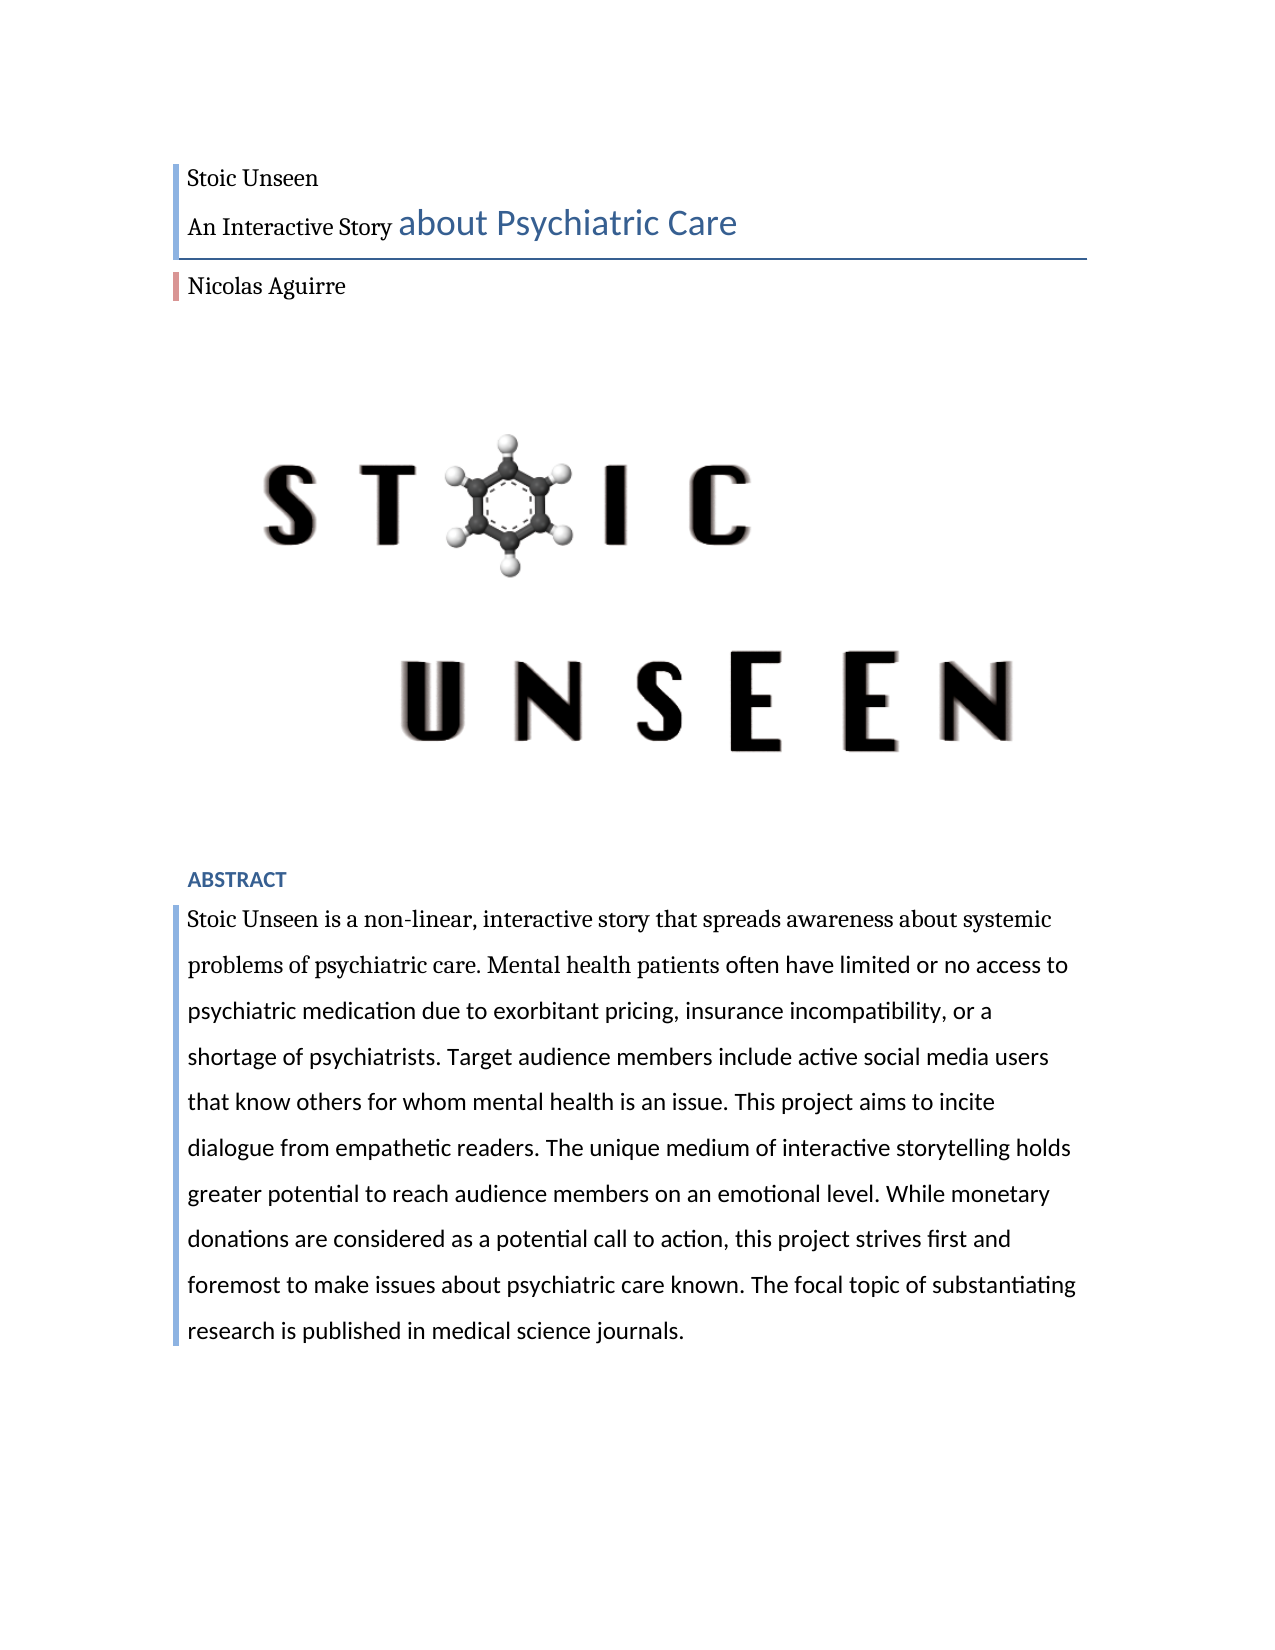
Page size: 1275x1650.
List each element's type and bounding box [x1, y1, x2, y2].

picture [187, 361, 1088, 812]
